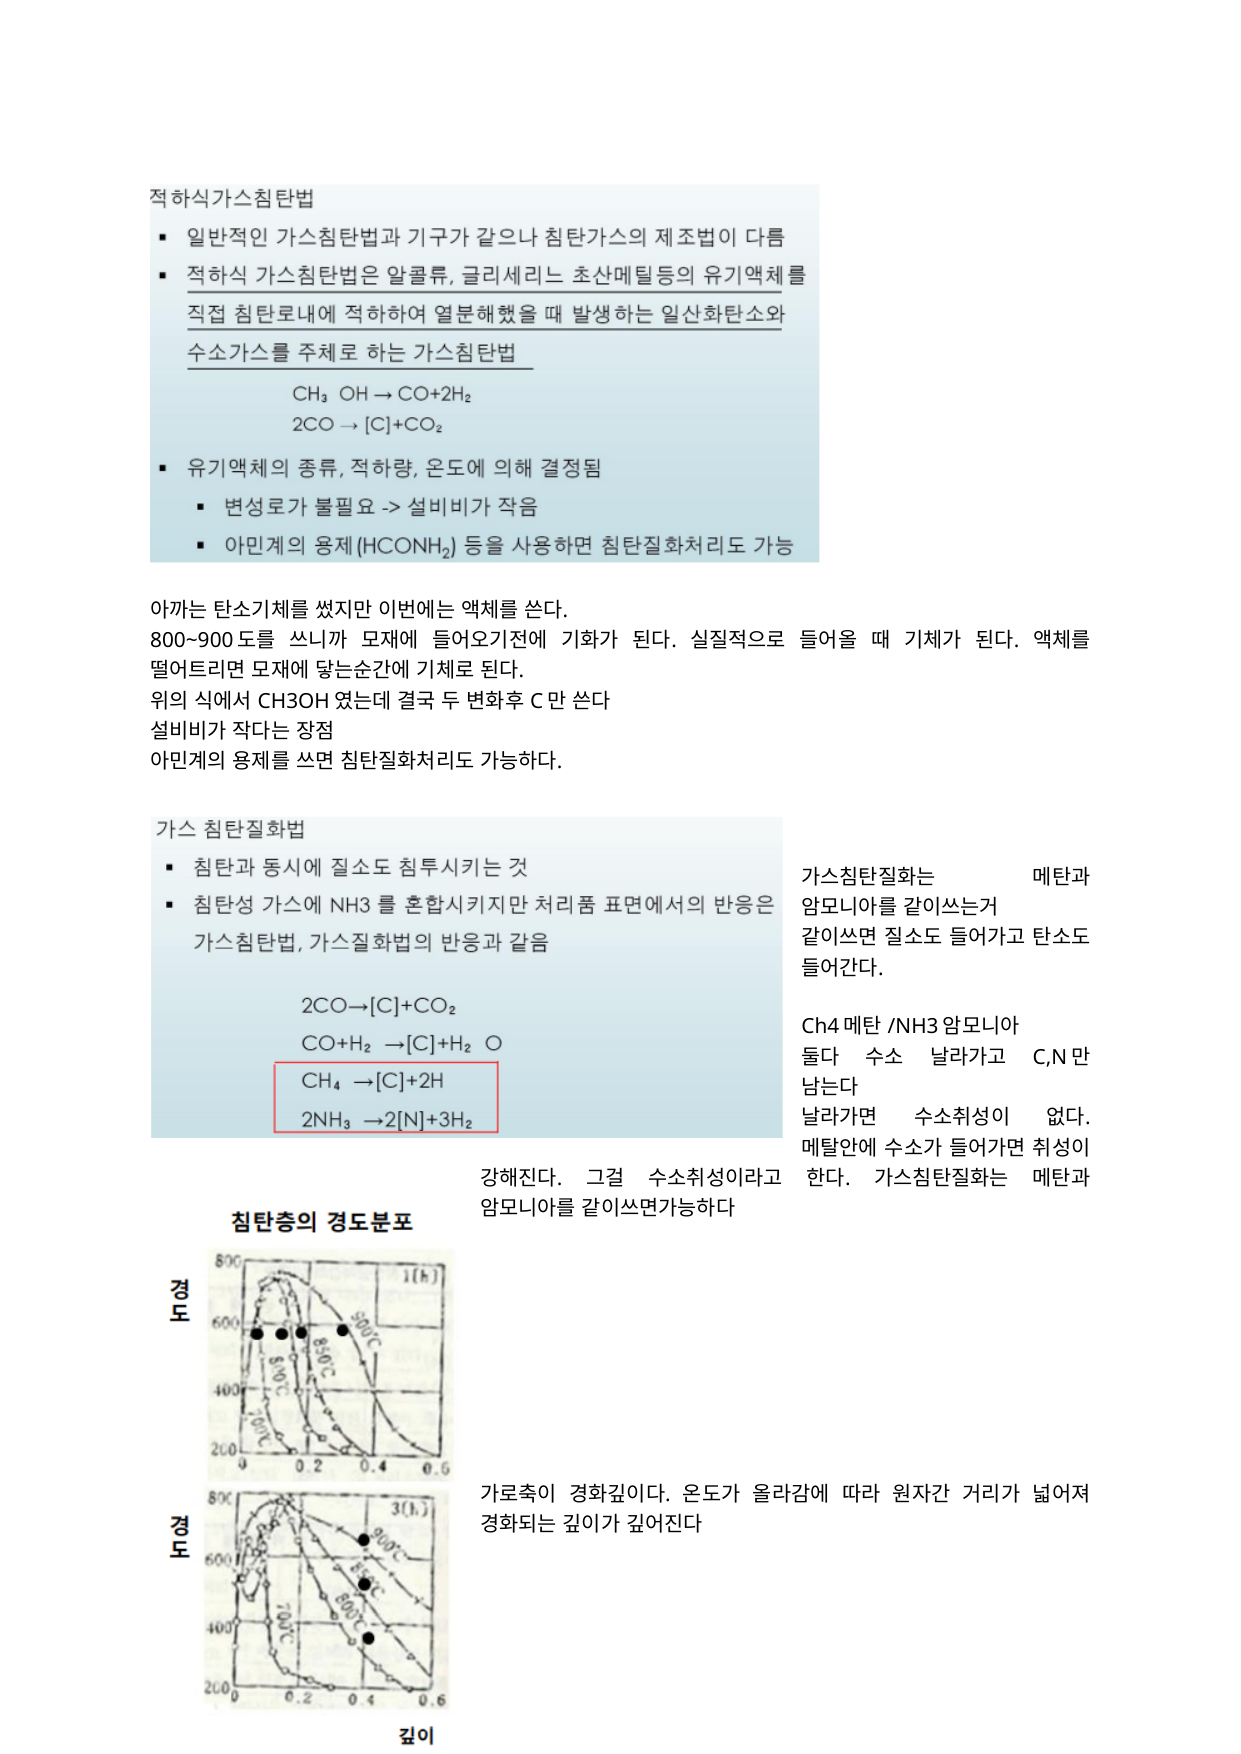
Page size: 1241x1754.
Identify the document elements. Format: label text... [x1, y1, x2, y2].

text Ch4메탄 /NH3암모니아 [783, 1009, 1090, 1040]
text 가로축이 경화깊이다. 온도가 올라감에 따라 원자간 거리가 넓어져 경화되는 깊이가 깊어진다 [462, 1477, 1090, 1538]
text 날라가면 수소취성이 없다. 메탈안에 수소가 들어가면 취성이 강해진다. 그걸 수소취성이라고 한다. 가스침탄질화는 메탄과 암모니아를 같이쓰면가능하다 [150, 1100, 1090, 1221]
text 설비비가 작다는 장점 [150, 714, 1090, 744]
picture [150, 177, 822, 565]
text 둘다 수소 날라가고 C,N만 남는다 [783, 1040, 1090, 1100]
picture [150, 804, 783, 1138]
text 800~900도를 쓰니까 모재에 들어오기전에 기화가 된다. 실질적으로 들어올 때 기체가 된다. 액체를 떨어트리면 모재에 닿는순간에 기체로 된다. [150, 623, 1090, 684]
text 가스침탄질화는 메탄과 암모니아를 같이쓰는거 [783, 860, 1090, 921]
text 위의 식에서 CH3OH였는데 결국 두 변화후 C만 쓴다 [150, 684, 1090, 714]
text 아까는 탄소기체를 썼지만 이번에는 액체를 쓴다. [150, 593, 1090, 623]
picture [135, 1165, 462, 1754]
text 같이쓰면 질소도 들어가고 탄소도 들어간다. [783, 921, 1090, 981]
text 아민계의 용제를 쓰면 침탄질화처리도 가능하다. [150, 744, 1090, 775]
